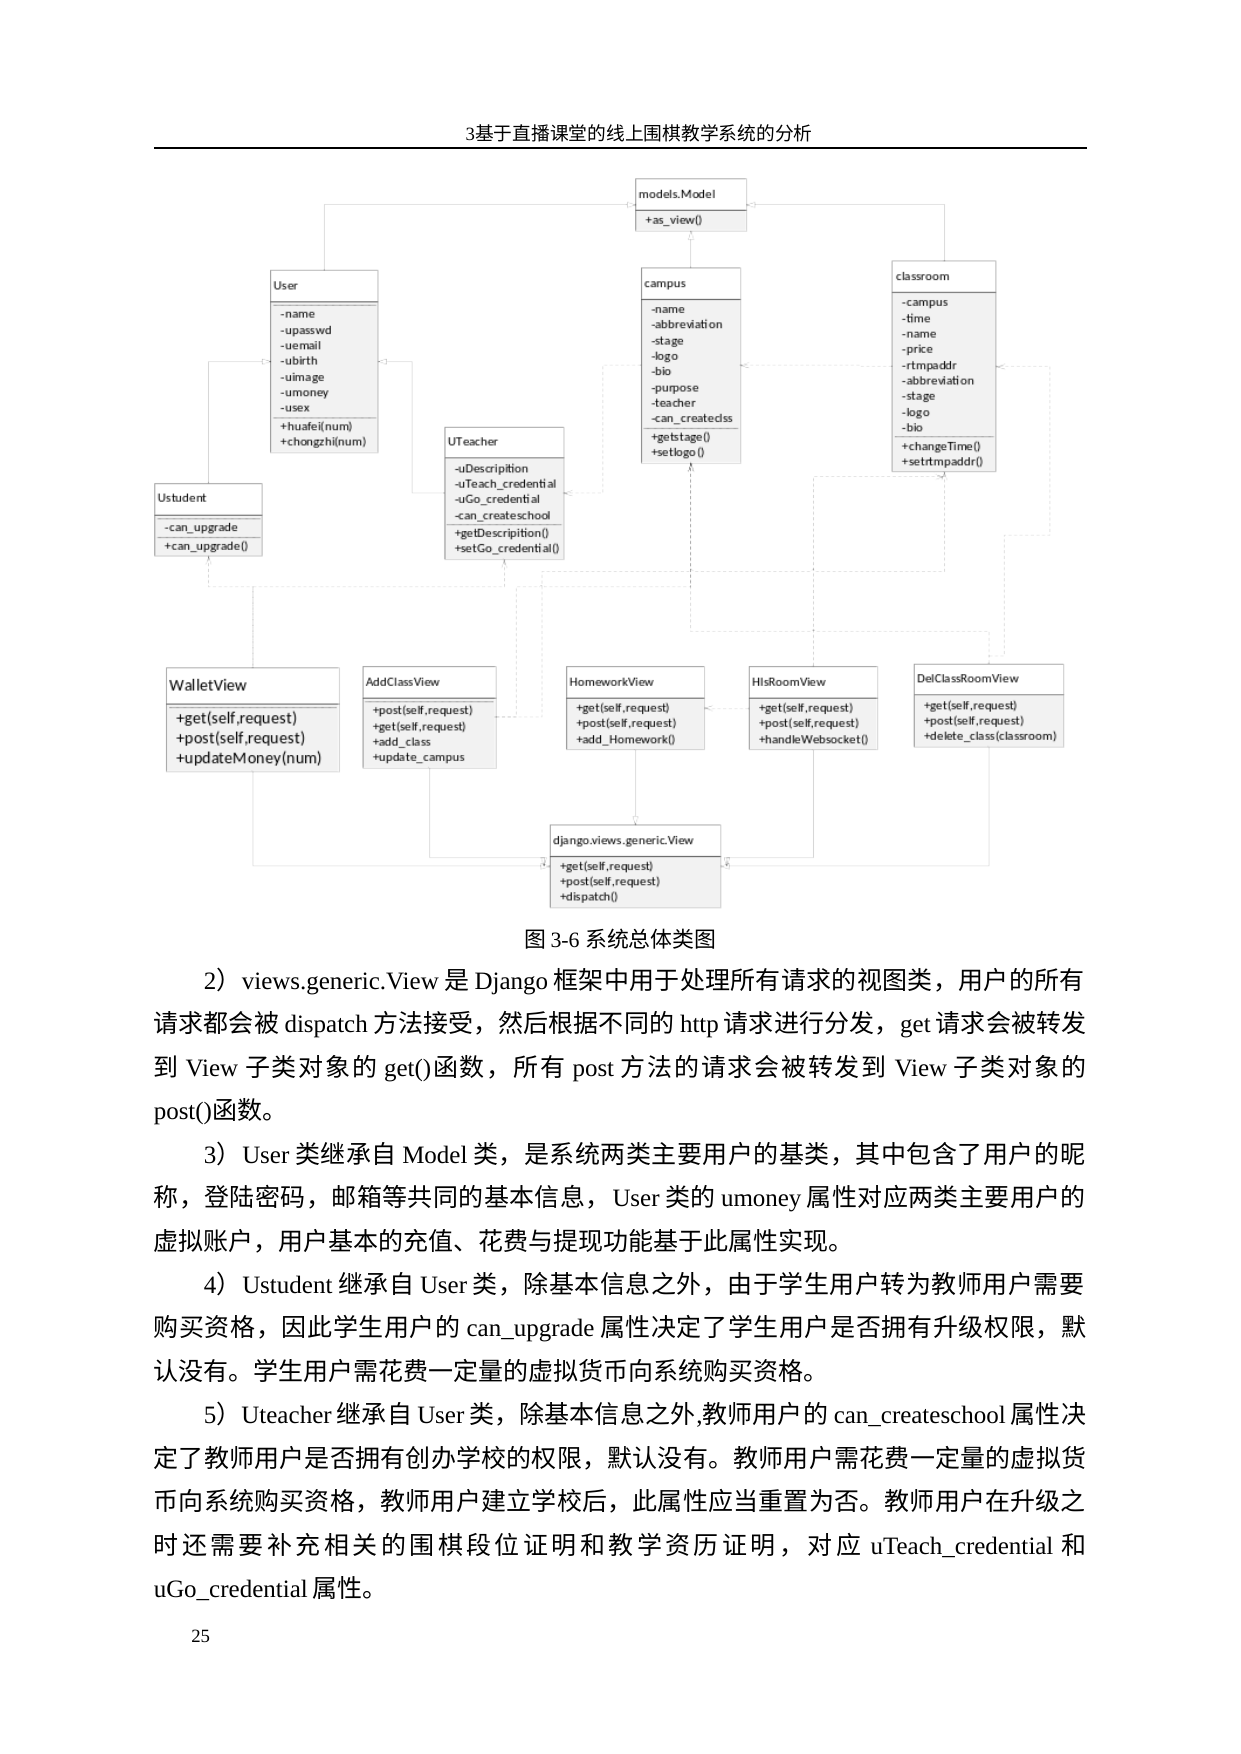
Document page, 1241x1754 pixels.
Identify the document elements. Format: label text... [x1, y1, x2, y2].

text 图3-6 系统总体类图 [153, 922, 1087, 954]
text 2）views.generic.View是Django框架中用于处理所有请求的视图类，用户的所有请求都会被dispatch方法接受，然后根据不同的http请求进行分发，get请求会被转发到View子类对象的get()函数，所有post方法的请求会被转发到View子类对象的post()函数。 [153, 960, 1087, 1127]
text 4）Ustudent继承自User类，除基本信息之外，由于学生用户转为教师用户需要购买资格，因此学生用户的can_upgrade属性决定了学生用户是否拥有升级权限，默认没有。学生用户需花费一定量的虚拟货币向系统购买资格。 [153, 1264, 1087, 1388]
text 5）Uteacher继承自User类，除基本信息之外,教师用户的can_createschool属性决定了教师用户是否拥有创办学校的权限，默认没有。教师用户需花费一定量的虚拟货币向系统购买资格，教师用户建立学校后，此属性应当重置为否。教师用户在升级之时还需要补充相关的围棋段位证明和教学资历证明，对应uTeach_credential和uGo_credential属性。 [153, 1395, 1087, 1605]
text 3）User类继承自Model类，是系统两类主要用户的基类，其中包含了用户的昵称，登陆密码，邮箱等共同的基本信息，User类的umoney属性对应两类主要用户的虚拟账户，用户基本的充值、花费与提现功能基于此属性实现。 [153, 1134, 1087, 1257]
